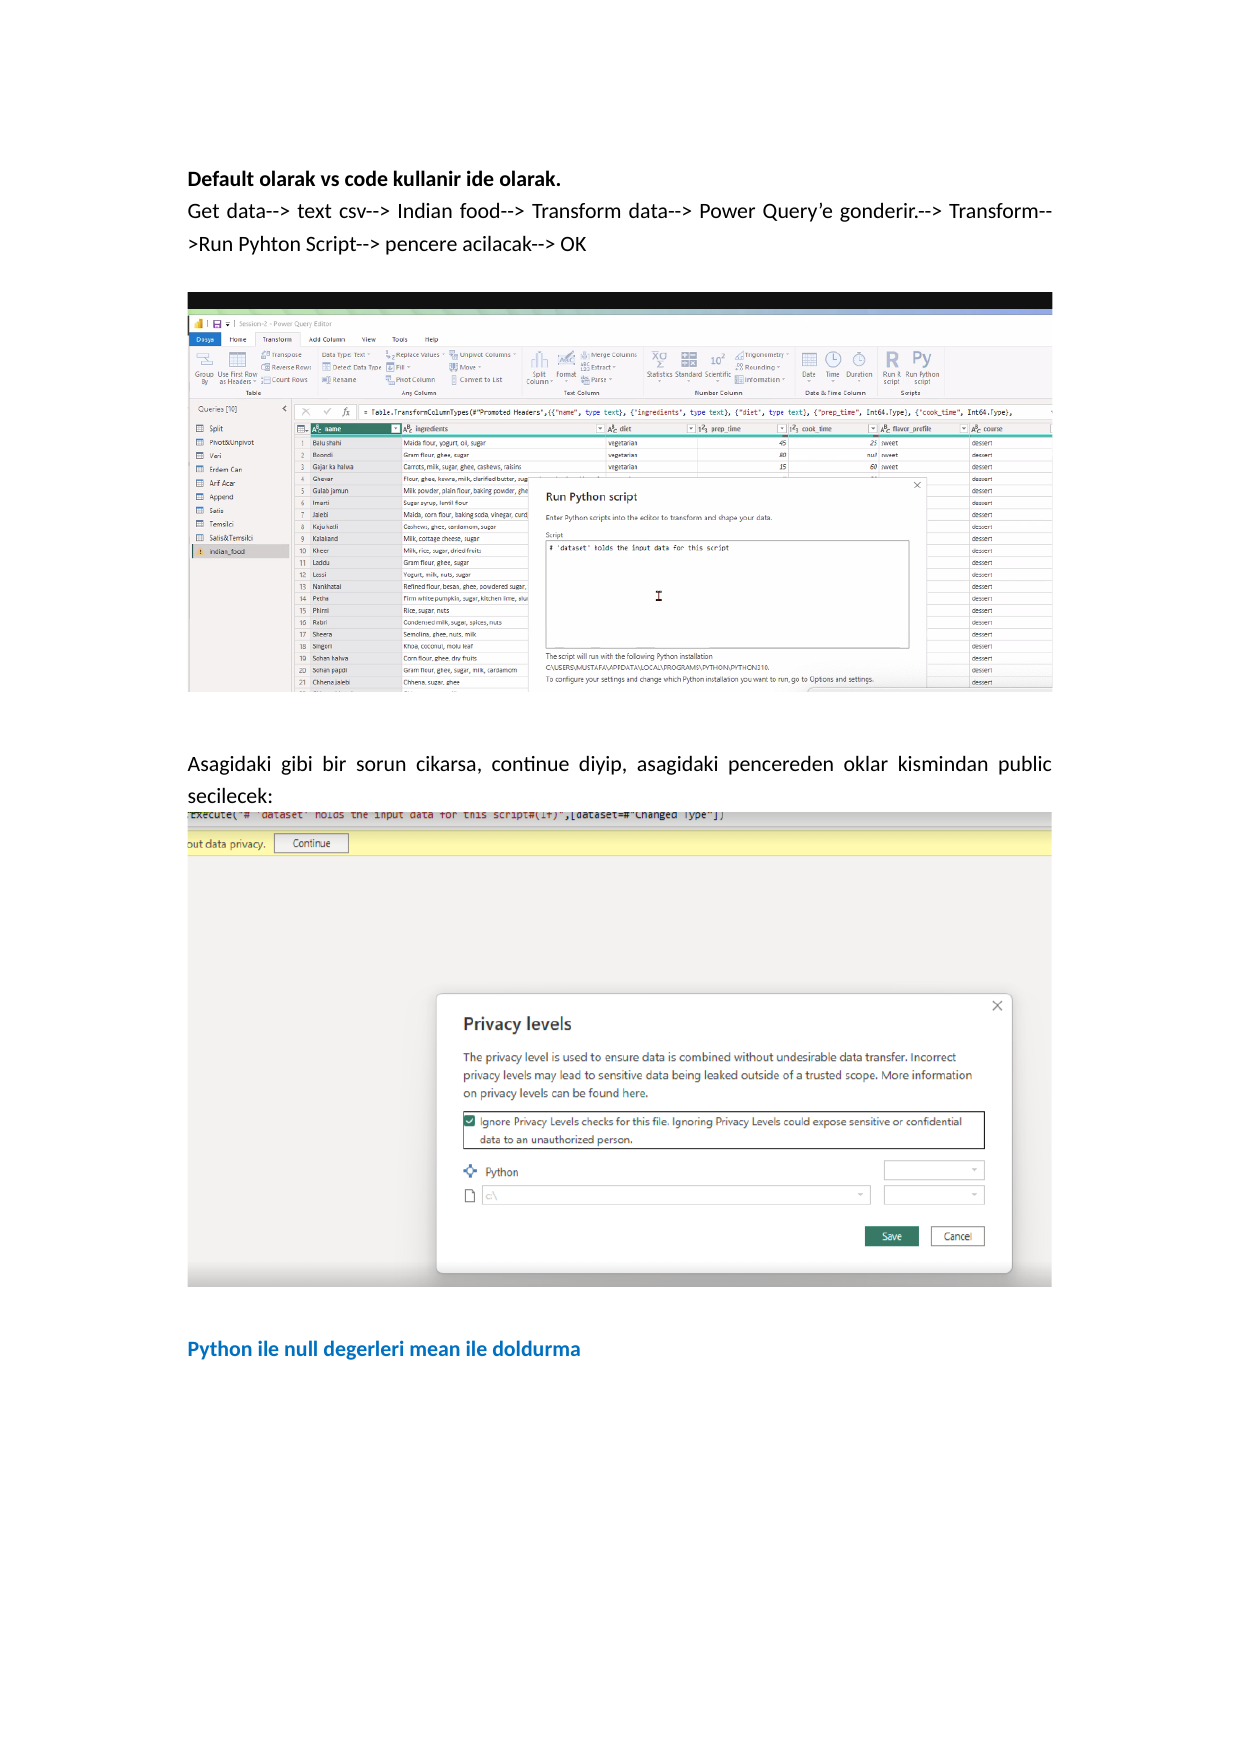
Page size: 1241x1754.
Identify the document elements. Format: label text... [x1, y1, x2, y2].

picture [187, 812, 1052, 1287]
picture [187, 292, 1053, 692]
text Default olarak vs code kullanir ide olarak. [187, 162, 1053, 194]
text Get data--> text csv--> Indian food--> Transform data--> Power Query’e gonderir.--> Transform-->Run Pyhton Script--> pencere acilacak--> OK [187, 194, 1053, 259]
text Asagidaki gibi bir sorun cikarsa, continue diyip, asagidaki pencereden oklar kismindan public secilecek: [187, 747, 1053, 812]
text Python ile null degerleri mean ile doldurma [187, 1332, 1053, 1364]
